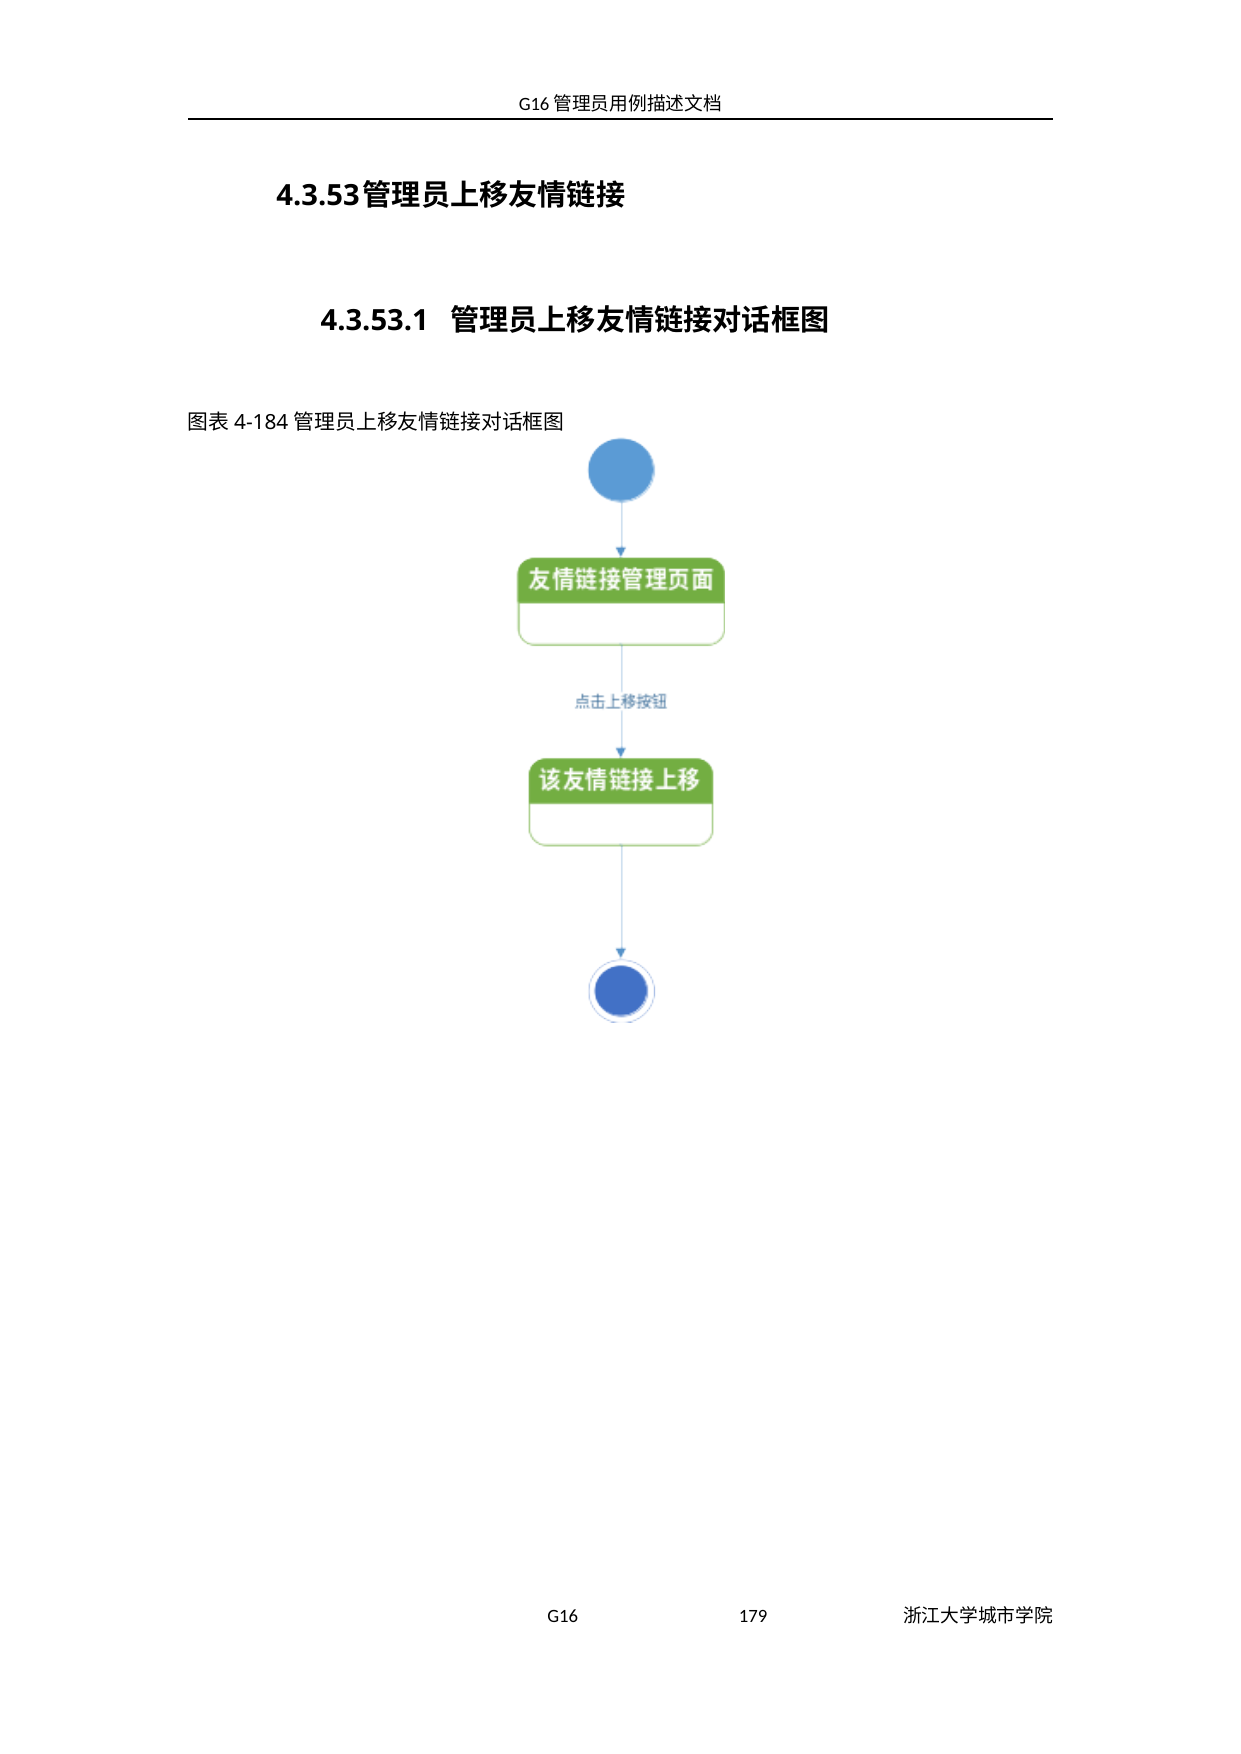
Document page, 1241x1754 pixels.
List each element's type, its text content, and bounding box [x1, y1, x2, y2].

subtitle 管理员上移友情链接对话框图 [320, 285, 1053, 350]
subtitle 管理员上移友情链接 [276, 160, 1053, 225]
